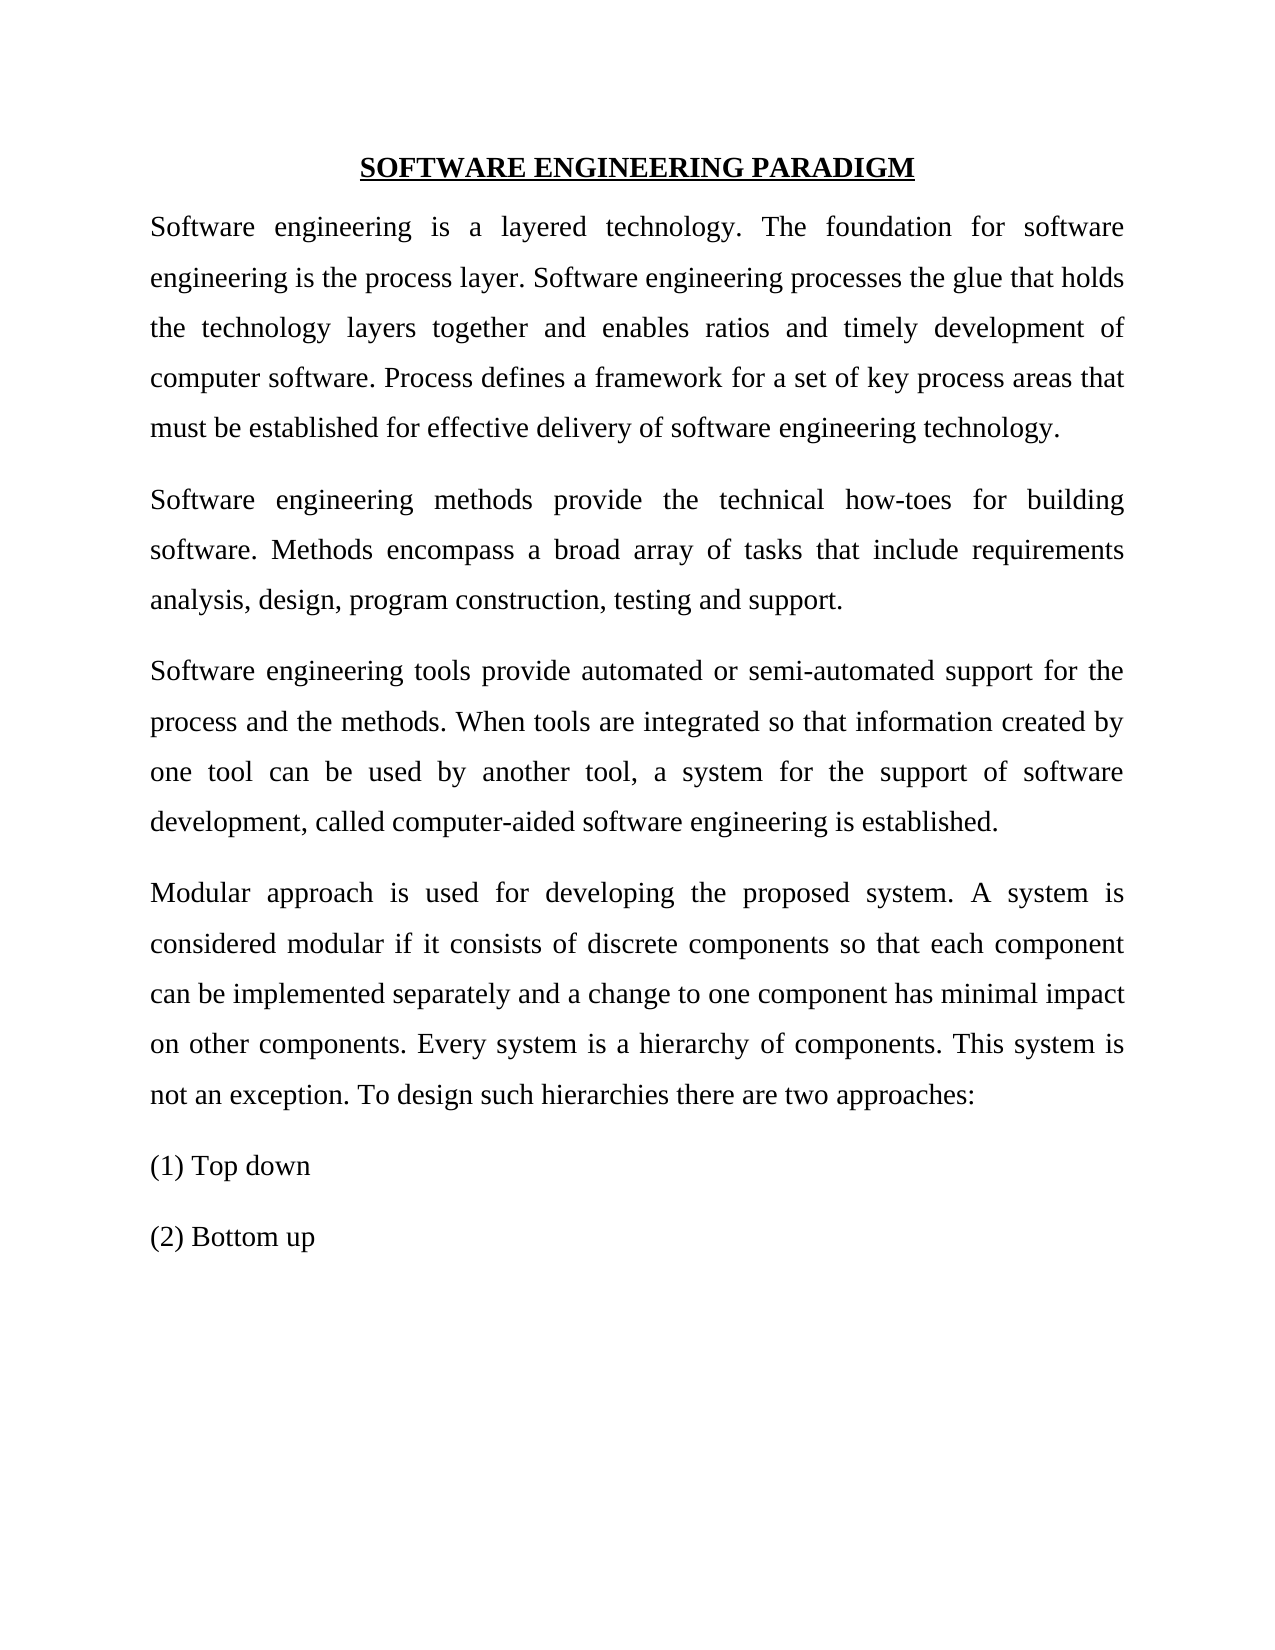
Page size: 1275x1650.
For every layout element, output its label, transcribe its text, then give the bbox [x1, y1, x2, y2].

text (1) Top down [150, 1148, 1125, 1182]
text Software engineering is a layered technology. The foundation for software engineering is the process layer. Software engineering processes the glue that holds the technology layers together and enables ratios and timely development of computer software. Process defines a framework for a set of key process areas that must be established for effective delivery of software engineering technology. [150, 209, 1125, 444]
text Software engineering tools provide automated or semi-automated support for the process and the methods. When tools are integrated so that information created by one tool can be used by another tool, a system for the support of software development, called computer-aided software engineering is established. [150, 653, 1125, 838]
text Software engineering methods provide the technical how-toes for building software. Methods encompass a broad array of tasks that include requirements analysis, design, program construction, testing and support. [150, 482, 1125, 616]
text (2) Bottom up [150, 1219, 1125, 1253]
text Modular approach is used for developing the proposed system. A system is considered modular if it consists of discrete components so that each component can be implemented separately and a change to one component has minimal impact on other components. Every system is a hierarchy of components. This system is not an exception. To design such hierarchies there are two approaches: [150, 876, 1125, 1110]
text SOFTWARE ENGINEERING PARADIGM [150, 150, 1125, 183]
